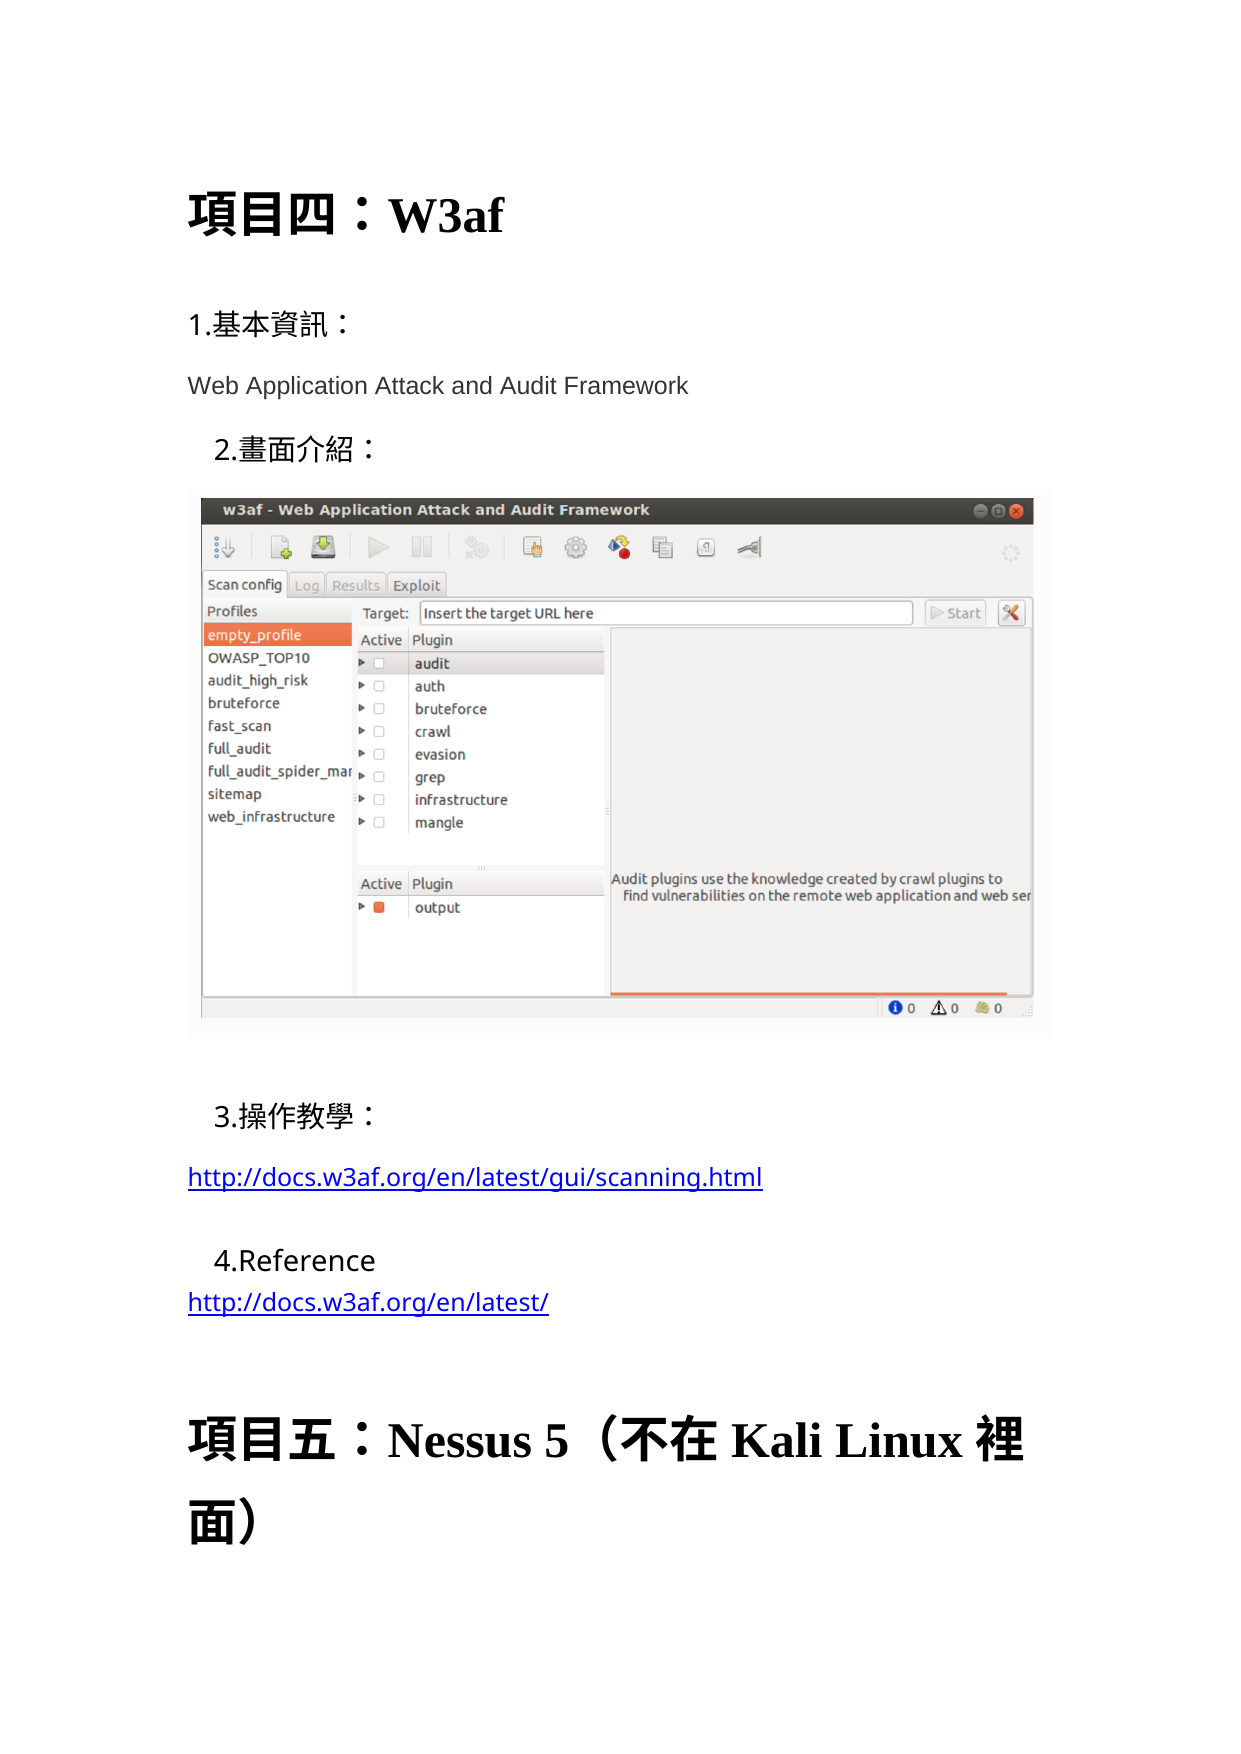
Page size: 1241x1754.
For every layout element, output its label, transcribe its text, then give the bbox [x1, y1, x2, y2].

subtitle 項目四：W3af [187, 169, 1053, 252]
text Web Application Attack and Audit Framework [187, 364, 1053, 406]
picture [187, 489, 1053, 1039]
text http://docs.w3af.org/en/latest/ [187, 1281, 1053, 1323]
text 1.基本資訊： [187, 281, 1053, 364]
text 4.Reference [187, 1239, 1053, 1281]
text 2.畫面介紹： [187, 406, 1053, 489]
text http://docs.w3af.org/en/latest/gui/scanning.html [187, 1156, 1053, 1198]
text 3.操作教學： [187, 1073, 1053, 1156]
subtitle 項目五：Nessus 5（不在 Kali Linux 裡面） [187, 1394, 1053, 1560]
